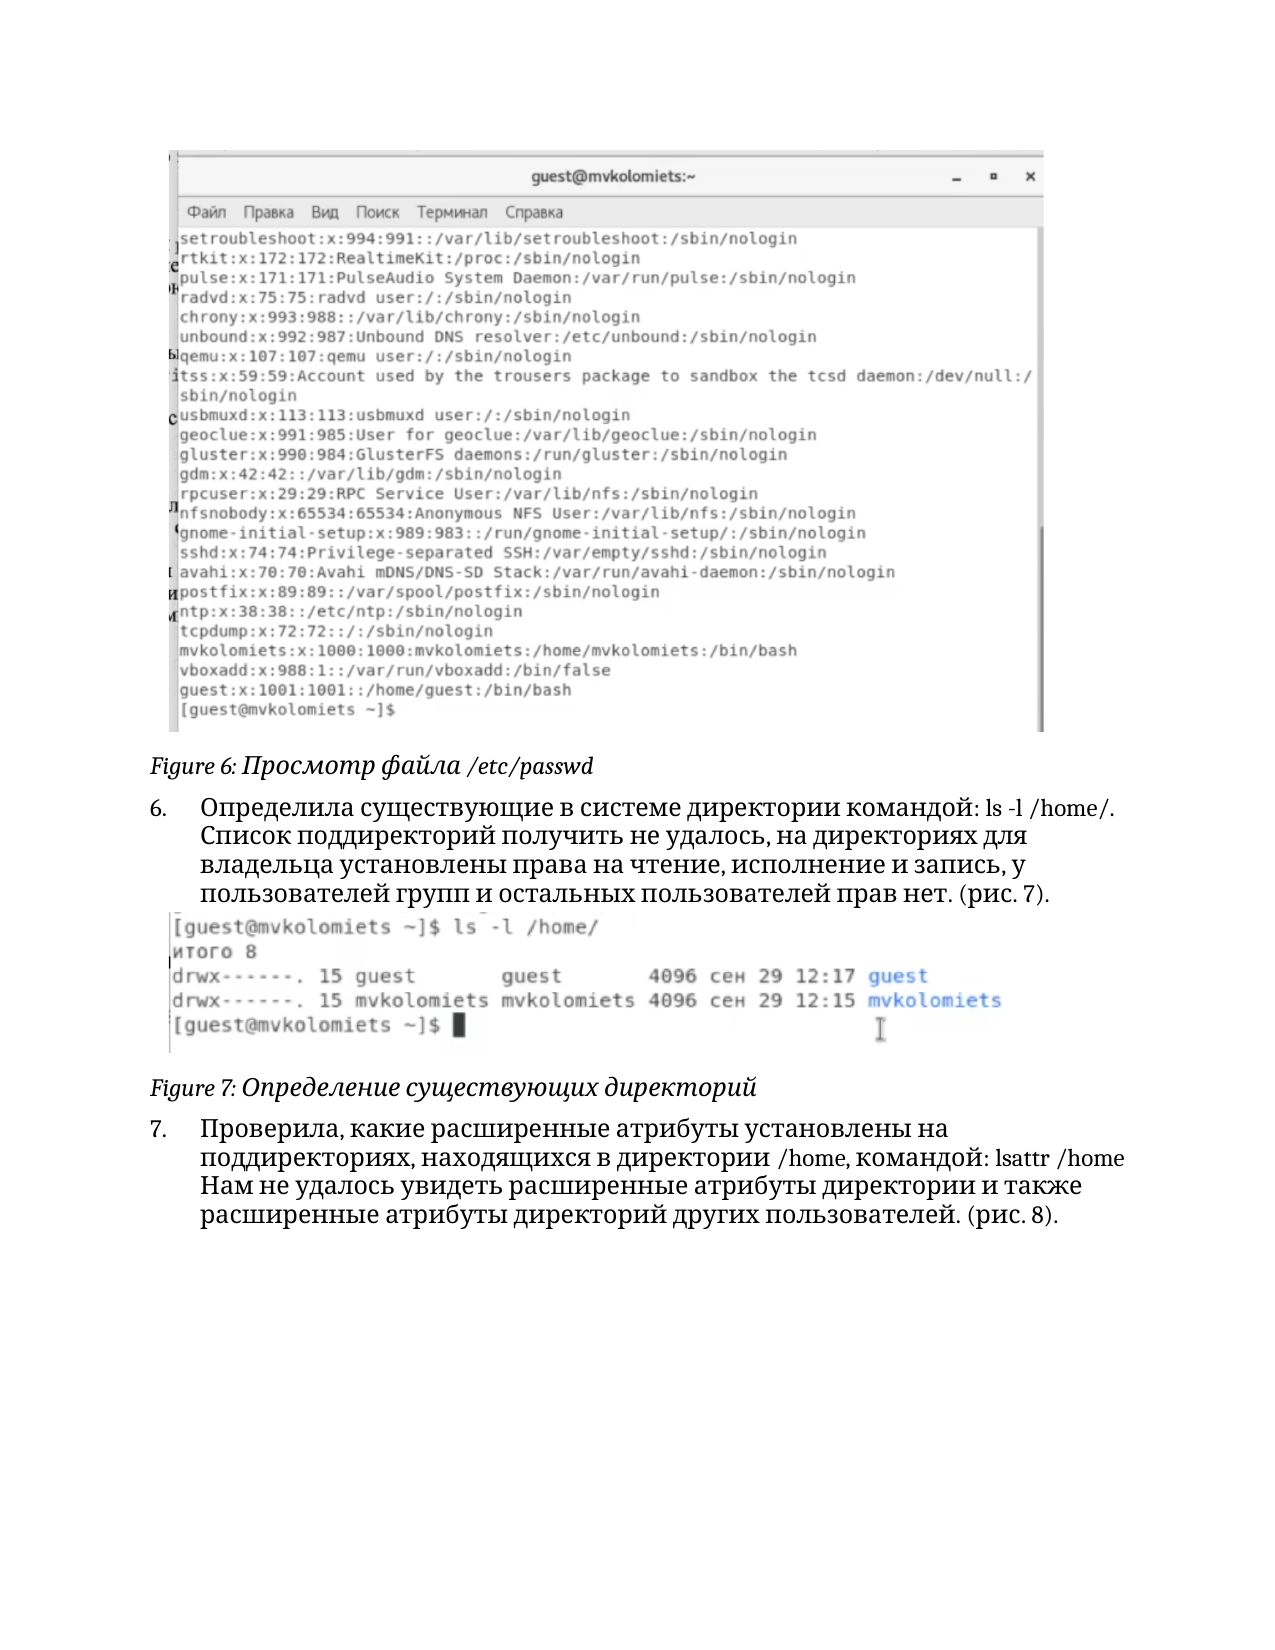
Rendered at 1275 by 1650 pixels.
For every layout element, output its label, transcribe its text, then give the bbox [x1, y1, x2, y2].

picture [168, 912, 1044, 1053]
text Figure 6: Просмотр файла /etc/passwd [150, 752, 1125, 781]
text Figure 7: Определение существующих директорий [150, 1073, 1125, 1102]
list Проверила, какие расширенные атрибуты установлены на поддиректориях, находящихся в директории /home, командой: lsattr /home Нам не удалось увидеть расширенные атрибуты директории и также расширенные атрибуты директорий других пользователей. (рис. 8). [150, 1115, 1125, 1230]
picture [168, 150, 1044, 732]
list Определила существующие в системе директории командой: ls -l /home/. Список поддиректорий получить не удалось, на директориях для владельца установлены права на чтение, исполнение и запись, у пользователей групп и остальных пользователей прав нет. (рис. 7). [150, 793, 1125, 908]
